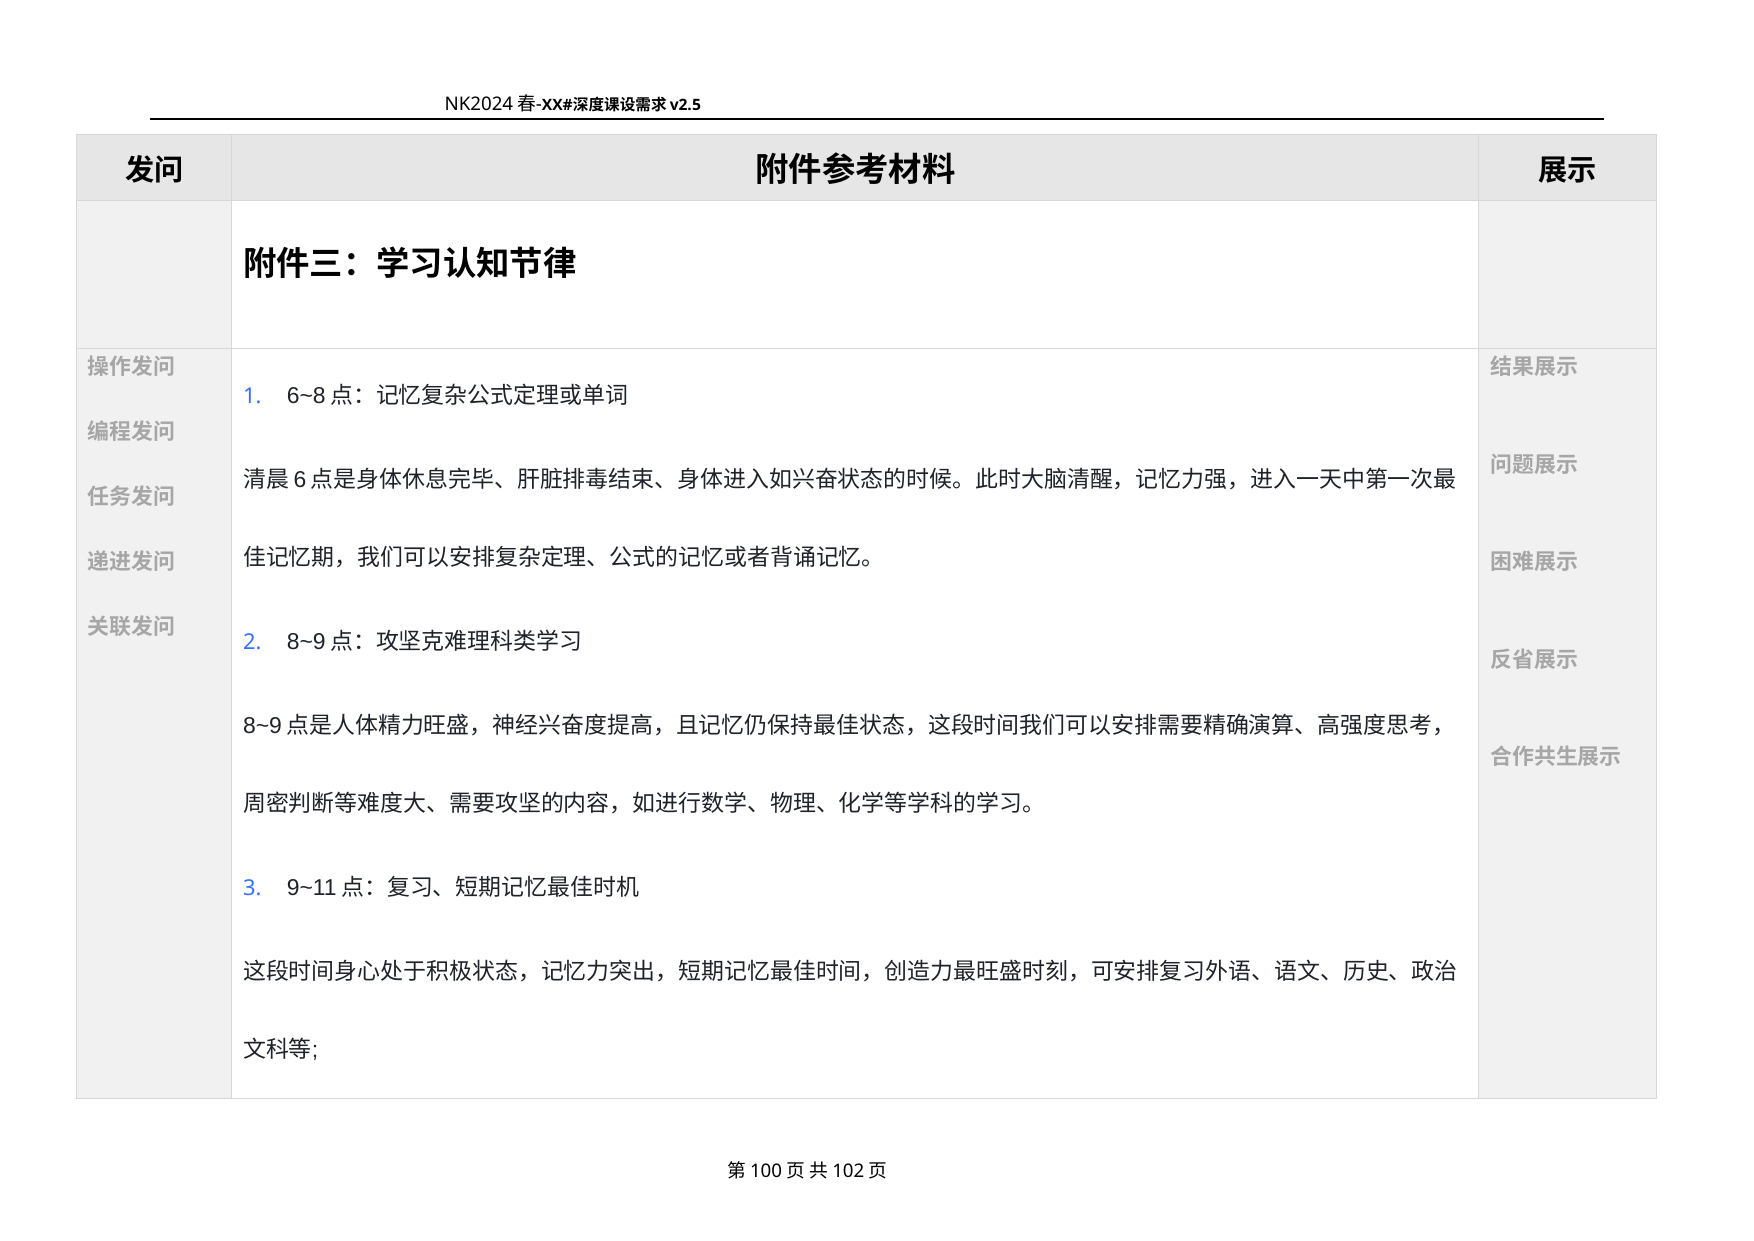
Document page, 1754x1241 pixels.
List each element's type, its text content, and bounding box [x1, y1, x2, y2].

table_header 附件参考材料 [232, 135, 1478, 200]
table_cell [1479, 201, 1656, 348]
table_cell [77, 201, 231, 348]
table_header 展示 [1479, 135, 1656, 200]
table_header 发问 [77, 135, 231, 200]
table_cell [232, 349, 1478, 1098]
table_cell 附件三：学习认知节律 [232, 201, 1478, 348]
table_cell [77, 349, 231, 1098]
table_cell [1479, 349, 1656, 1098]
